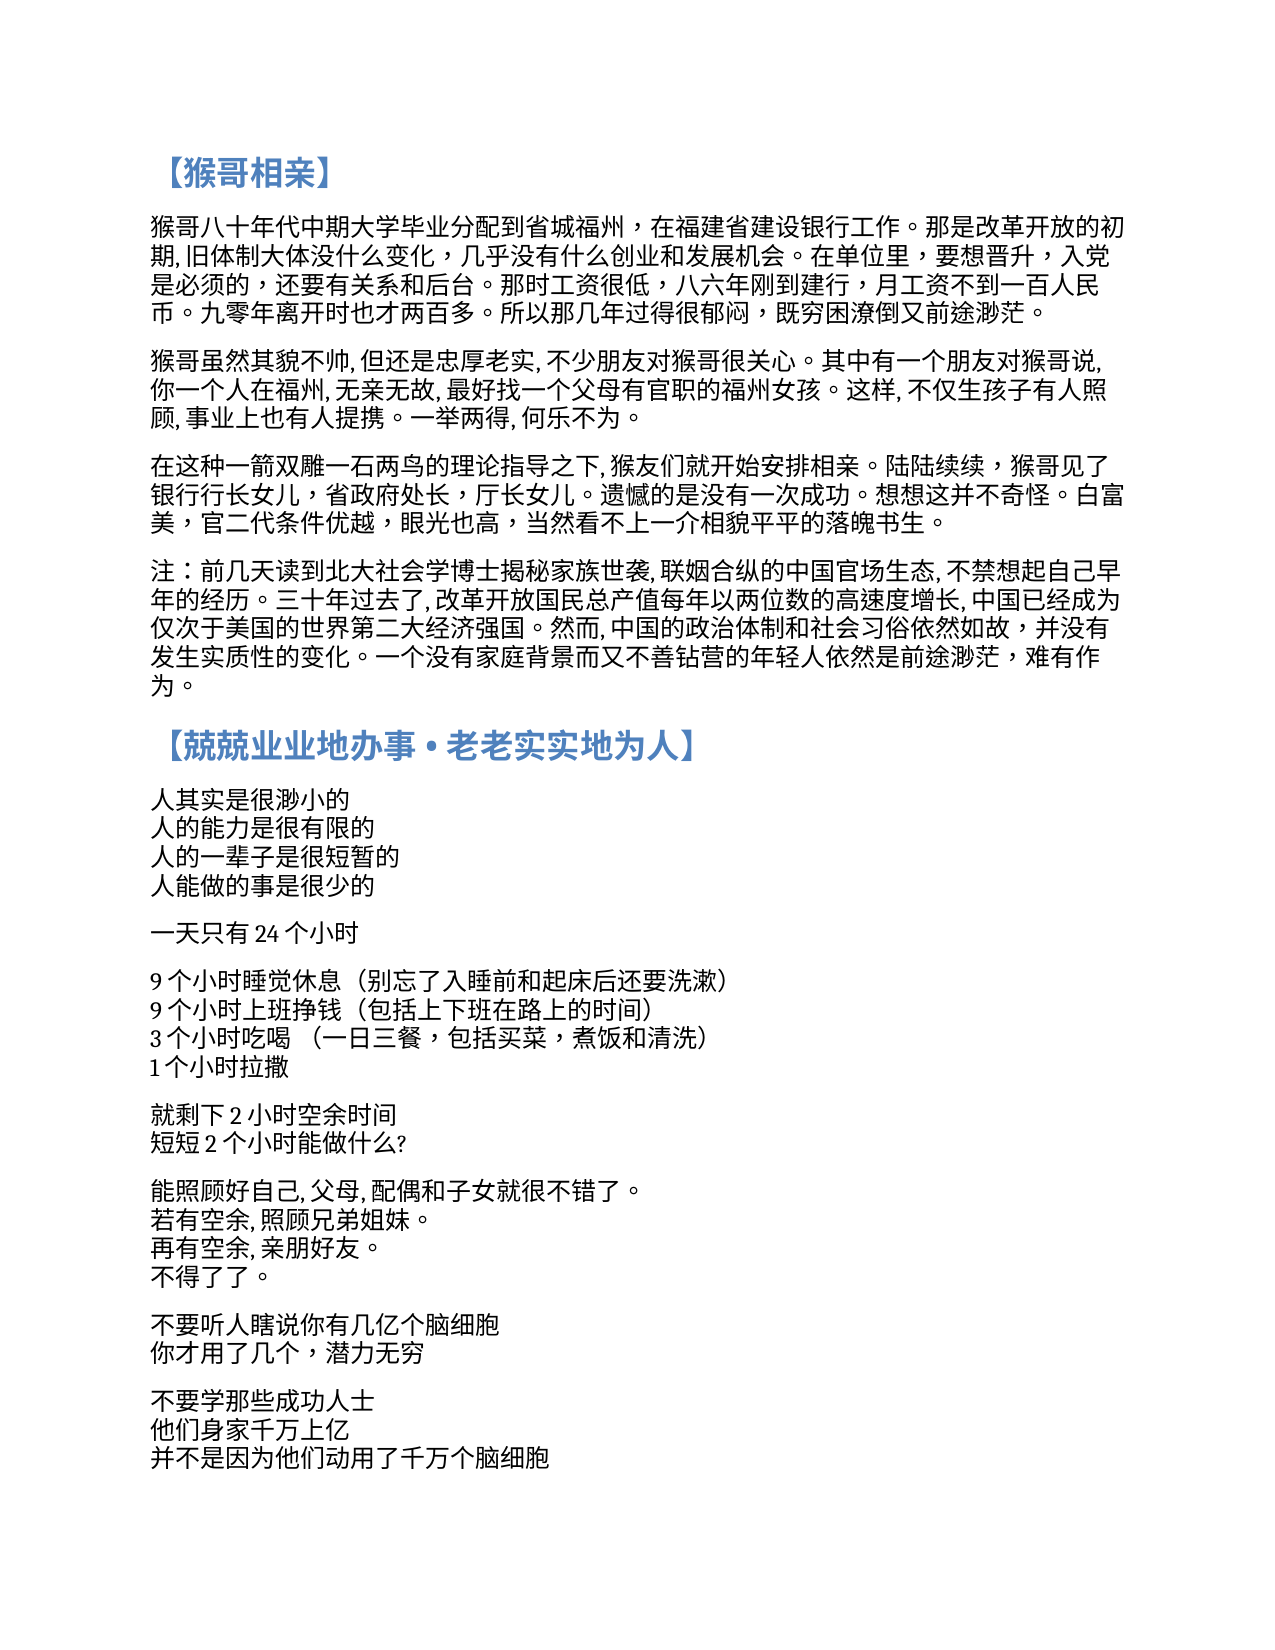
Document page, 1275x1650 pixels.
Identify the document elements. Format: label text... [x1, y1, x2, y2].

subtitle 【猴哥相亲】 [150, 150, 1125, 195]
subtitle 【兢兢业业地办事 • 老老实实地为人】 [150, 722, 1125, 768]
text 注：前几天读到北大社会学博士揭秘家族世袭, 联姻合纵的中国官场生态, 不禁想起自己早年的经历。三十年过去了, 改革开放国民总产值每年以两位数的高速度增长, 中国已经成为仅次于美国的世界第二大经济强国。然而, 中国的政治体制和社会习俗依然如故，并没有发生实质性的变化。一个没有家庭背景而又不善钻营的年轻人依然是前途渺茫，难有作为。 [150, 558, 1125, 702]
text 一天只有24个小时 [150, 920, 1125, 949]
text 猴哥八十年代中期大学毕业分配到省城福州，在福建省建设银行工作。那是改革开放的初期, 旧体制大体没什么变化，几乎没有什么创业和发展机会。在单位里，要想晋升，入党是必须的，还要有关系和后台。那时工资很低，八六年刚到建行，月工资不到一百人民币。九零年离开时也才两百多。所以那几年过得很郁闷，既穷困潦倒又前途渺茫。 [150, 214, 1125, 329]
text 不要听人瞎说你有几亿个脑细胞 你才用了几个，潜力无穷 [150, 1312, 1125, 1369]
text 9个小时睡觉休息（别忘了入睡前和起床后还要洗漱） 9个小时上班挣钱（包括上下班在路上的时间） 3个小时吃喝 （一日三餐，包括买菜，煮饭和清洗） 1个小时拉撒 [150, 968, 1125, 1083]
text 能照顾好自己, 父母, 配偶和子女就很不错了。 若有空余, 照顾兄弟姐妹。 再有空余, 亲朋好友。 不得了了。 [150, 1178, 1125, 1293]
text 在这种一箭双雕一石两鸟的理论指导之下, 猴友们就开始安排相亲。陆陆续续，猴哥见了银行行长女儿，省政府处长，厅长女儿。遗憾的是没有一次成功。想想这并不奇怪。白富美，官二代条件优越，眼光也高，当然看不上一介相貌平平的落魄书生。 [150, 453, 1125, 539]
text 不要学那些成功人士 他们身家千万上亿 并不是因为他们动用了千万个脑细胞 [150, 1388, 1125, 1474]
text 就剩下2小时空余时间 短短2个小时能做什么? [150, 1102, 1125, 1159]
text 猴哥虽然其貌不帅, 但还是忠厚老实, 不少朋友对猴哥很关心。其中有一个朋友对猴哥说, 你一个人在福州, 无亲无故, 最好找一个父母有官职的福州女孩。这样, 不仅生孩子有人照顾, 事业上也有人提携。一举两得, 何乐不为。 [150, 348, 1125, 434]
text 人其实是很渺小的 人的能力是很有限的 人的一辈子是很短暂的 人能做的事是很少的 [150, 787, 1125, 902]
